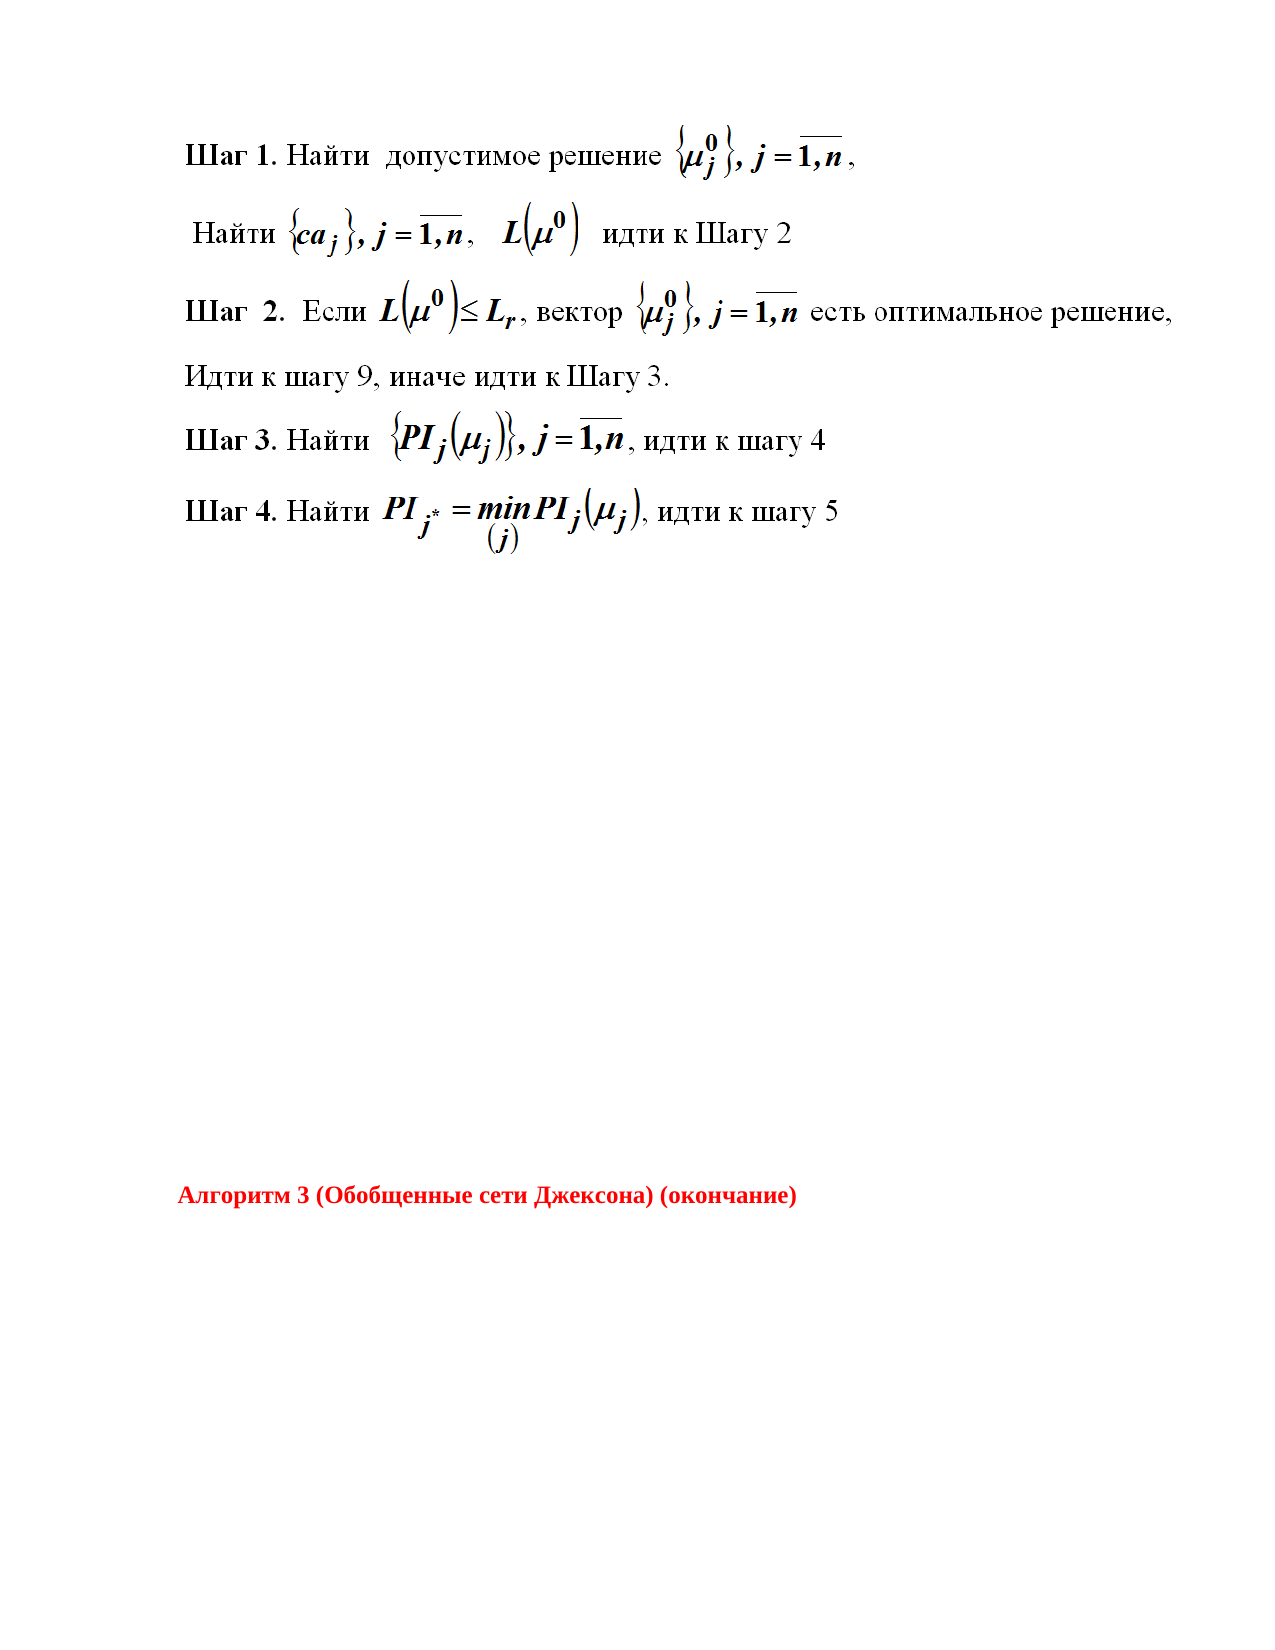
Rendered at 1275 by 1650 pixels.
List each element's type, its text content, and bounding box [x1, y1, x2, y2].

text Алгоритм 3 (Обобщенные сети Джексона) (окончание) [177, 1180, 1186, 1209]
picture [177, 118, 1187, 573]
